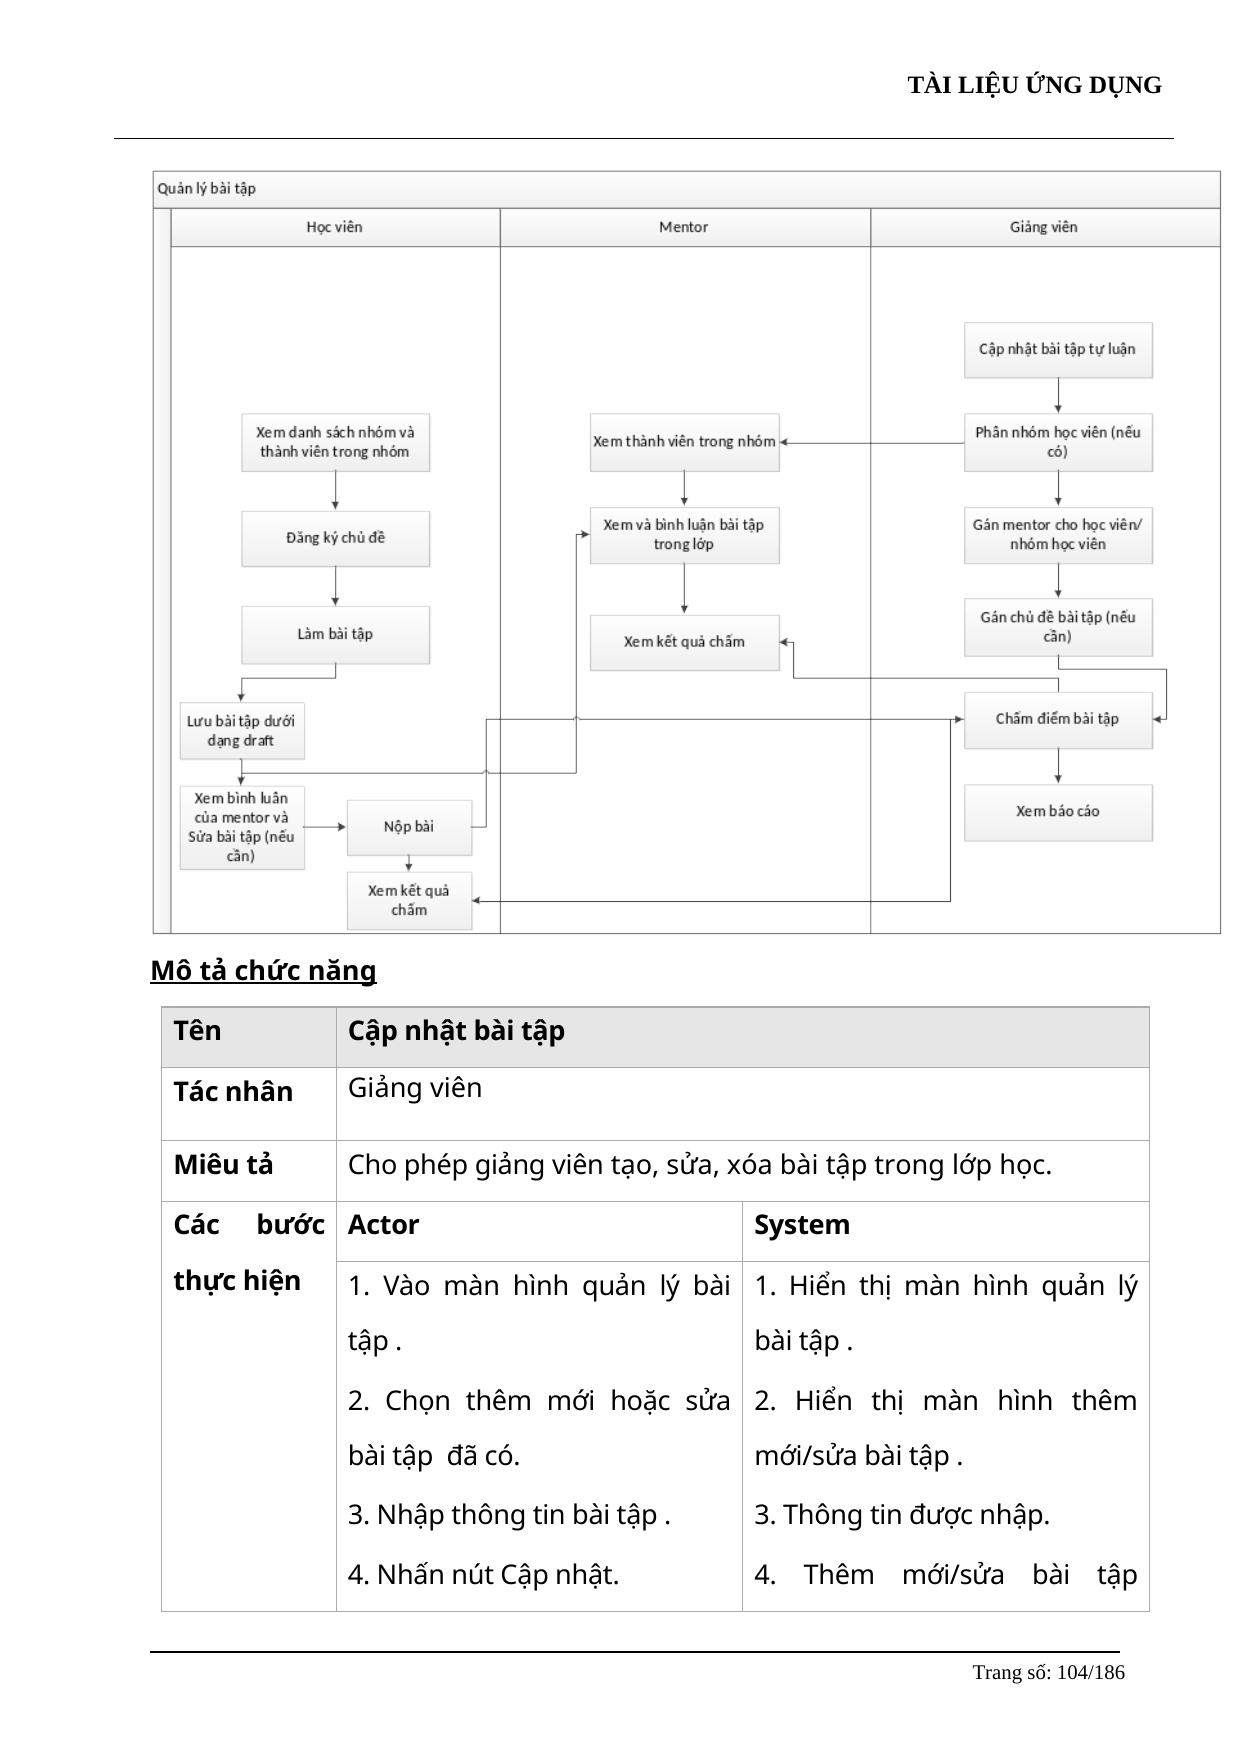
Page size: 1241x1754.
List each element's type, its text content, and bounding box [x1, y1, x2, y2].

table_cell System [743, 1202, 1149, 1261]
table_cell Actor [337, 1202, 742, 1261]
table_cell Tác nhân [162, 1068, 336, 1140]
table_header Tên [162, 1008, 336, 1067]
table_cell Các bước thực hiện [162, 1202, 336, 1611]
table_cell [743, 1262, 1149, 1611]
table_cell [337, 1262, 742, 1611]
text Mô tả chức năng [150, 951, 1120, 988]
table_cell Cho phép giảng viên tạo, sửa, xóa bài tập trong lớp học. [337, 1141, 1149, 1201]
table_cell Miêu tả [162, 1141, 336, 1201]
table_cell Giảng viên [337, 1068, 1149, 1140]
table_header Cập nhật bài tập [337, 1008, 1149, 1067]
